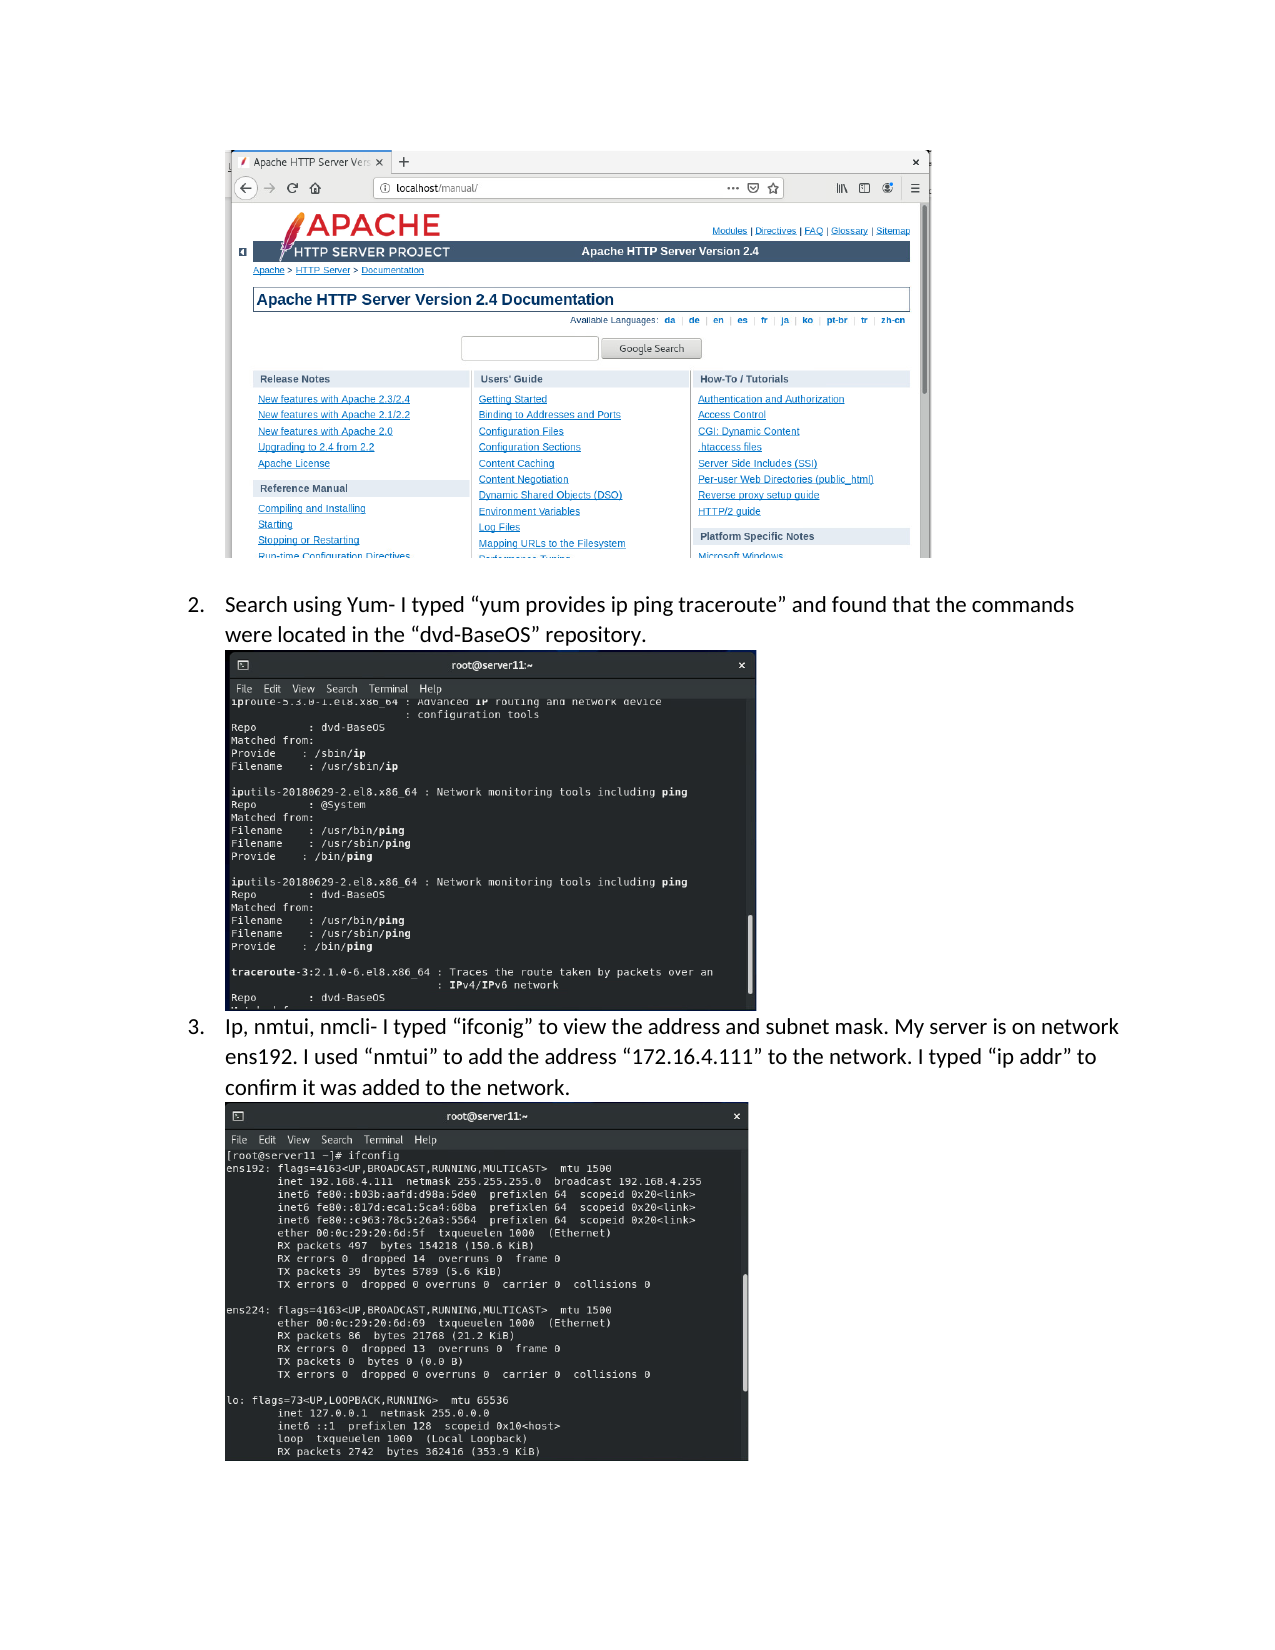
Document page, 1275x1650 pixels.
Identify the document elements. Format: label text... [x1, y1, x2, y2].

list Search using Yum- I typed “yum provides ip ping traceroute” and found that the commands were located in the “dvd-BaseOS” repository. [187, 590, 1125, 648]
list Ip, nmtui, nmcli- I typed “ifconig” to view the address and subnet mask. My server is on network ens192. I used “nmtui” to add the address “172.16.4.111” to the network. I typed “ip addr” to confirm it was added to the network. [187, 1012, 1125, 1101]
picture [225, 150, 932, 558]
picture [225, 650, 757, 1011]
picture [225, 1102, 749, 1461]
